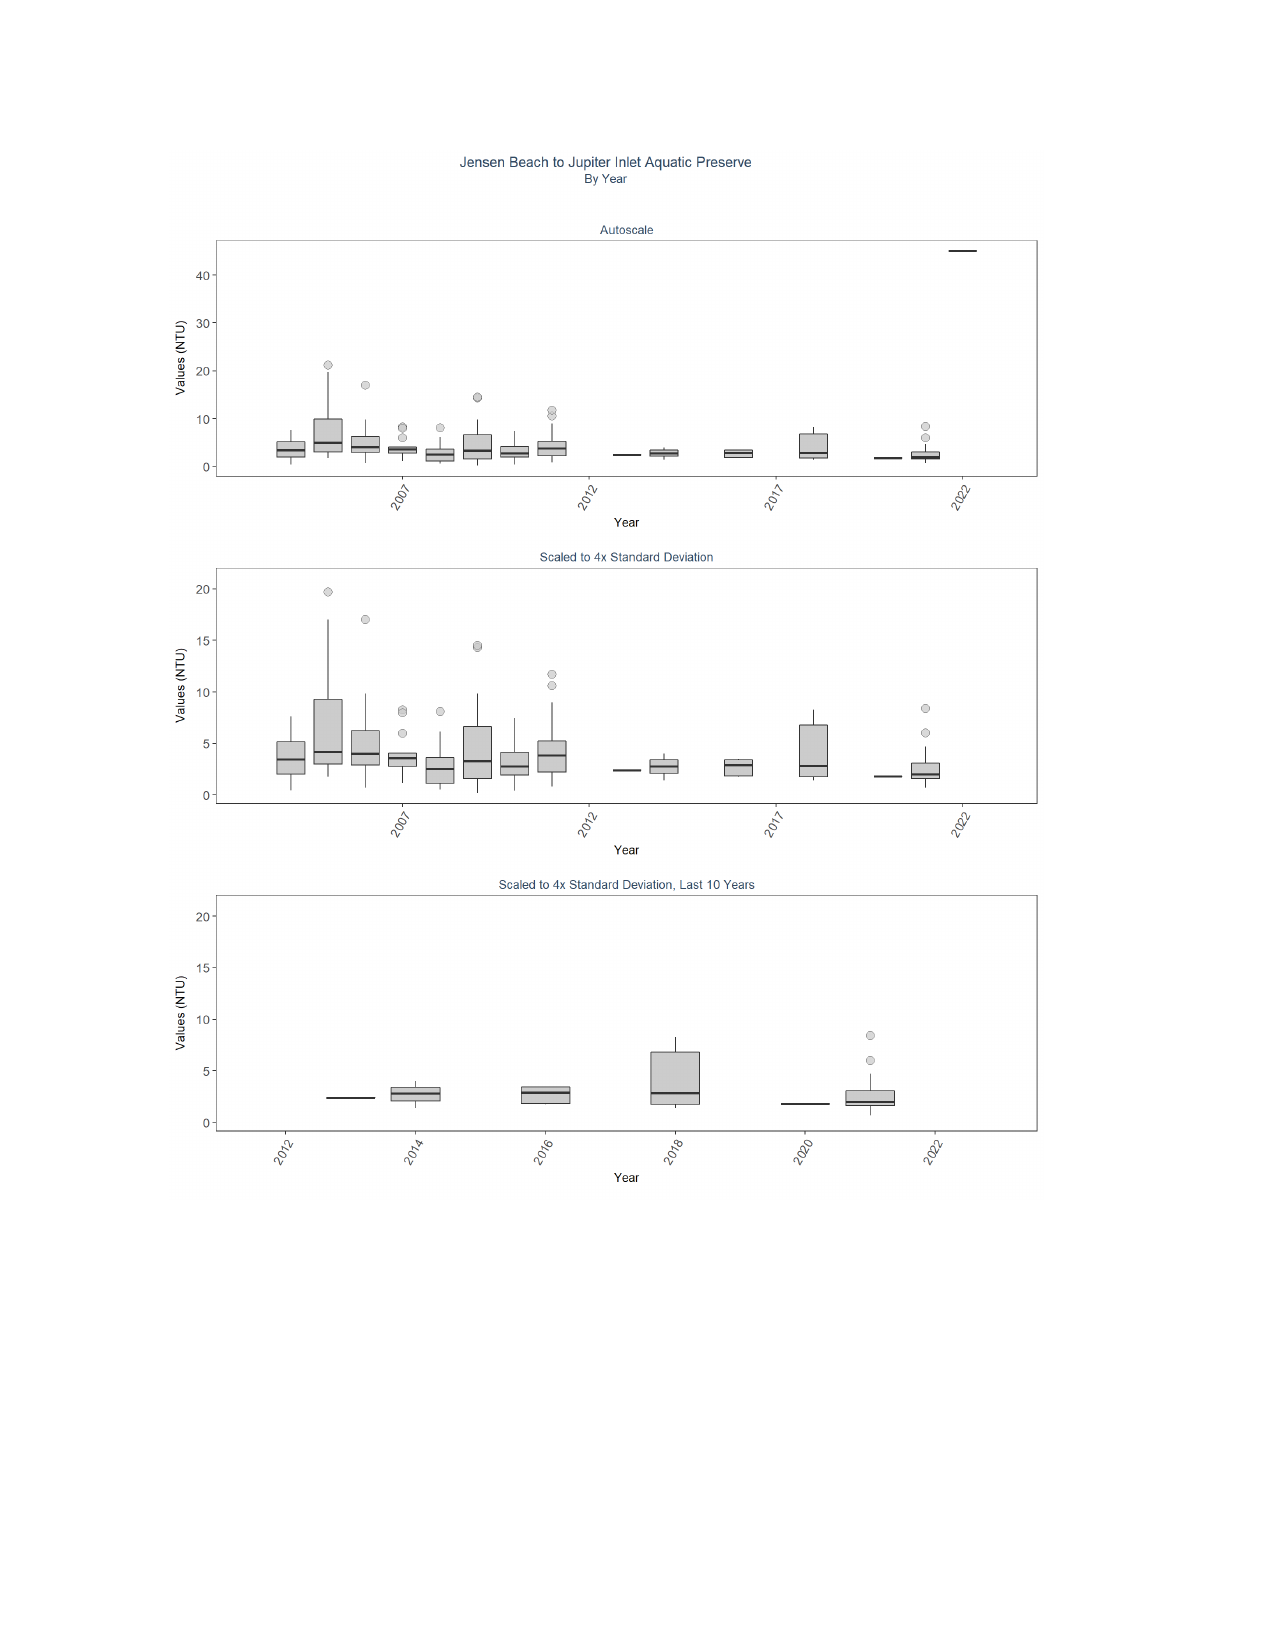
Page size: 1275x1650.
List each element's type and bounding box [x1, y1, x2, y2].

picture [168, 150, 1044, 1200]
